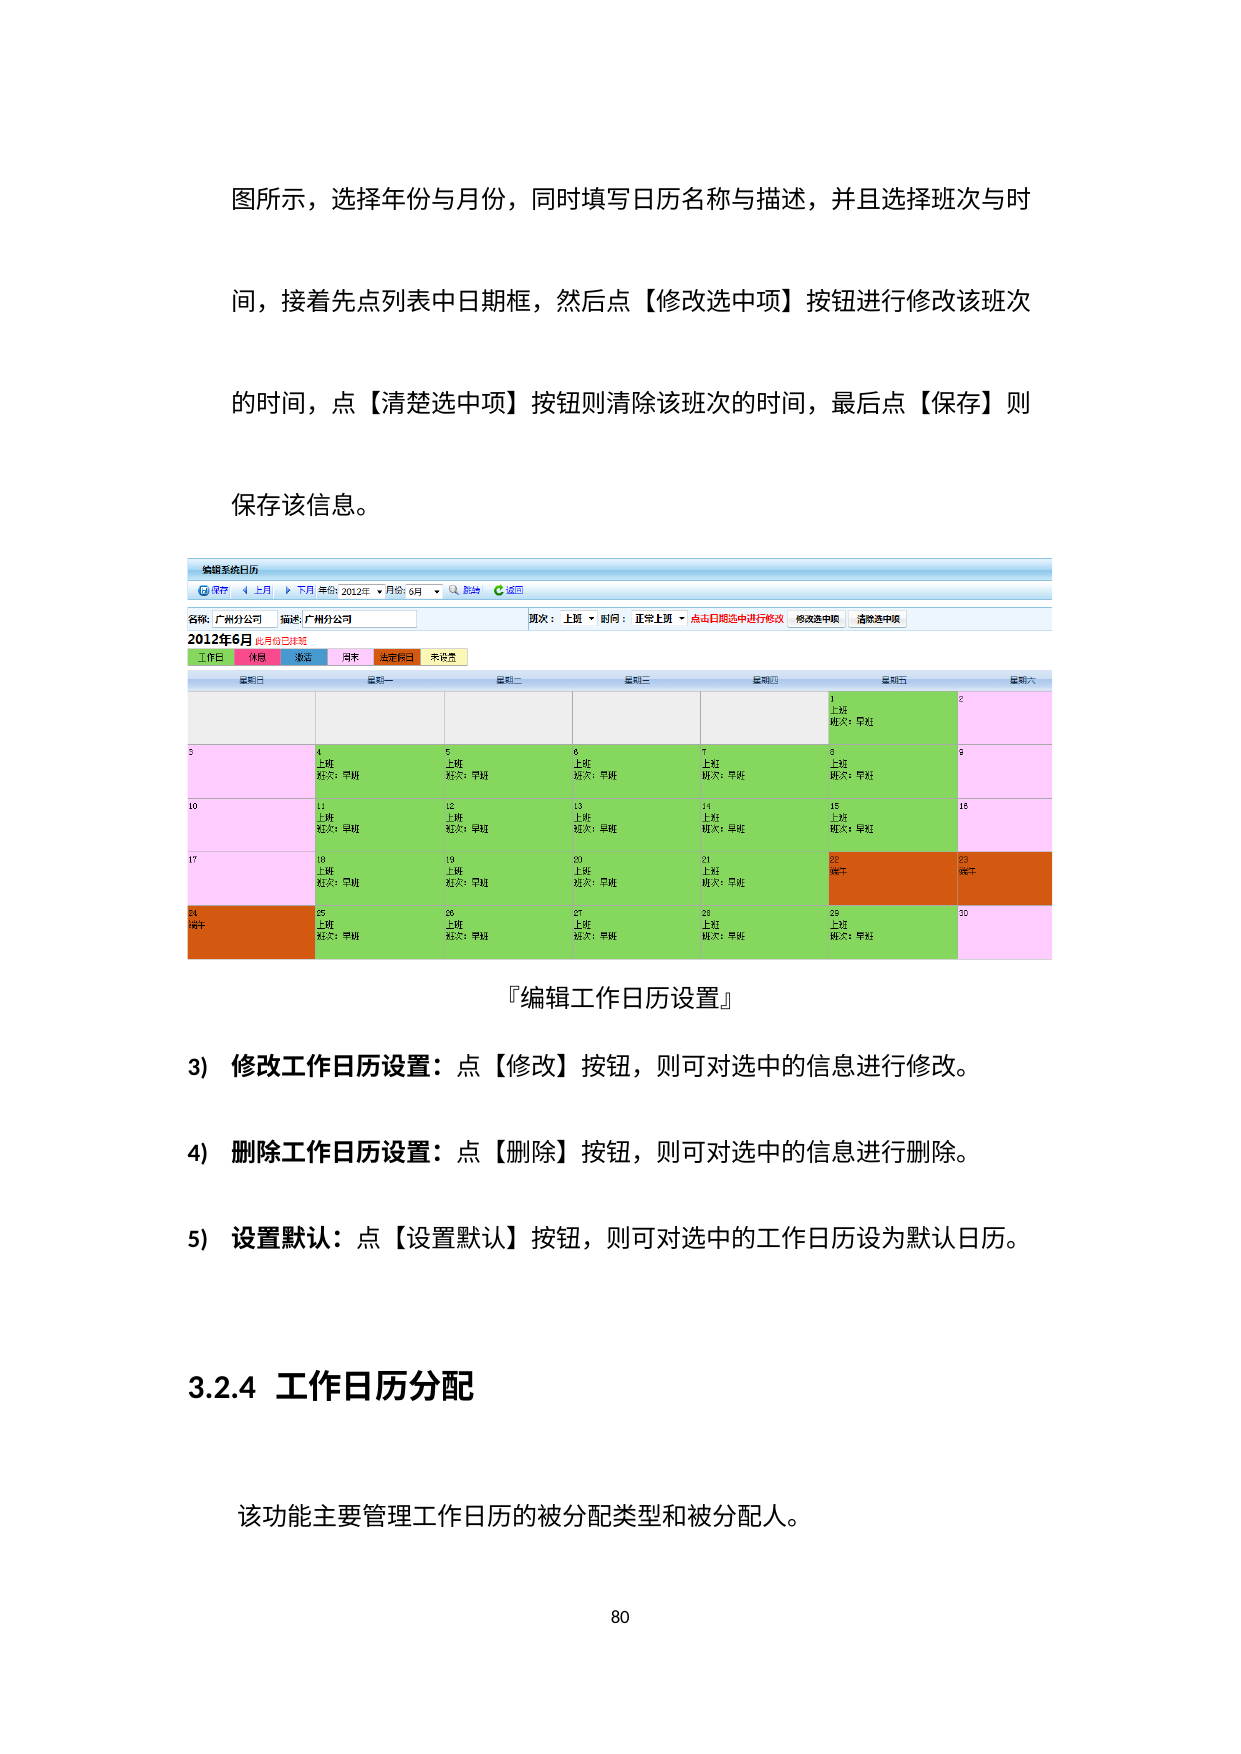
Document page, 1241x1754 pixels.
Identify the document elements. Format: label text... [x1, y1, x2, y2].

text 『编辑工作日历设置』 [187, 963, 1053, 1031]
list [187, 164, 1053, 537]
subtitle 工作日历分配 [187, 1350, 1053, 1418]
list 删除工作日历设置：点【删除】按钮，则可对选中的信息进行删除。 [187, 1117, 1053, 1185]
list 设置默认：点【设置默认】按钮，则可对选中的工作日历设为默认日历。 [187, 1203, 1053, 1271]
picture [187, 558, 1053, 960]
list 修改工作日历设置：点【修改】按钮，则可对选中的信息进行修改。 [187, 1031, 1053, 1099]
text 该功能主要管理工作日历的被分配类型和被分配人。 [187, 1480, 1053, 1548]
